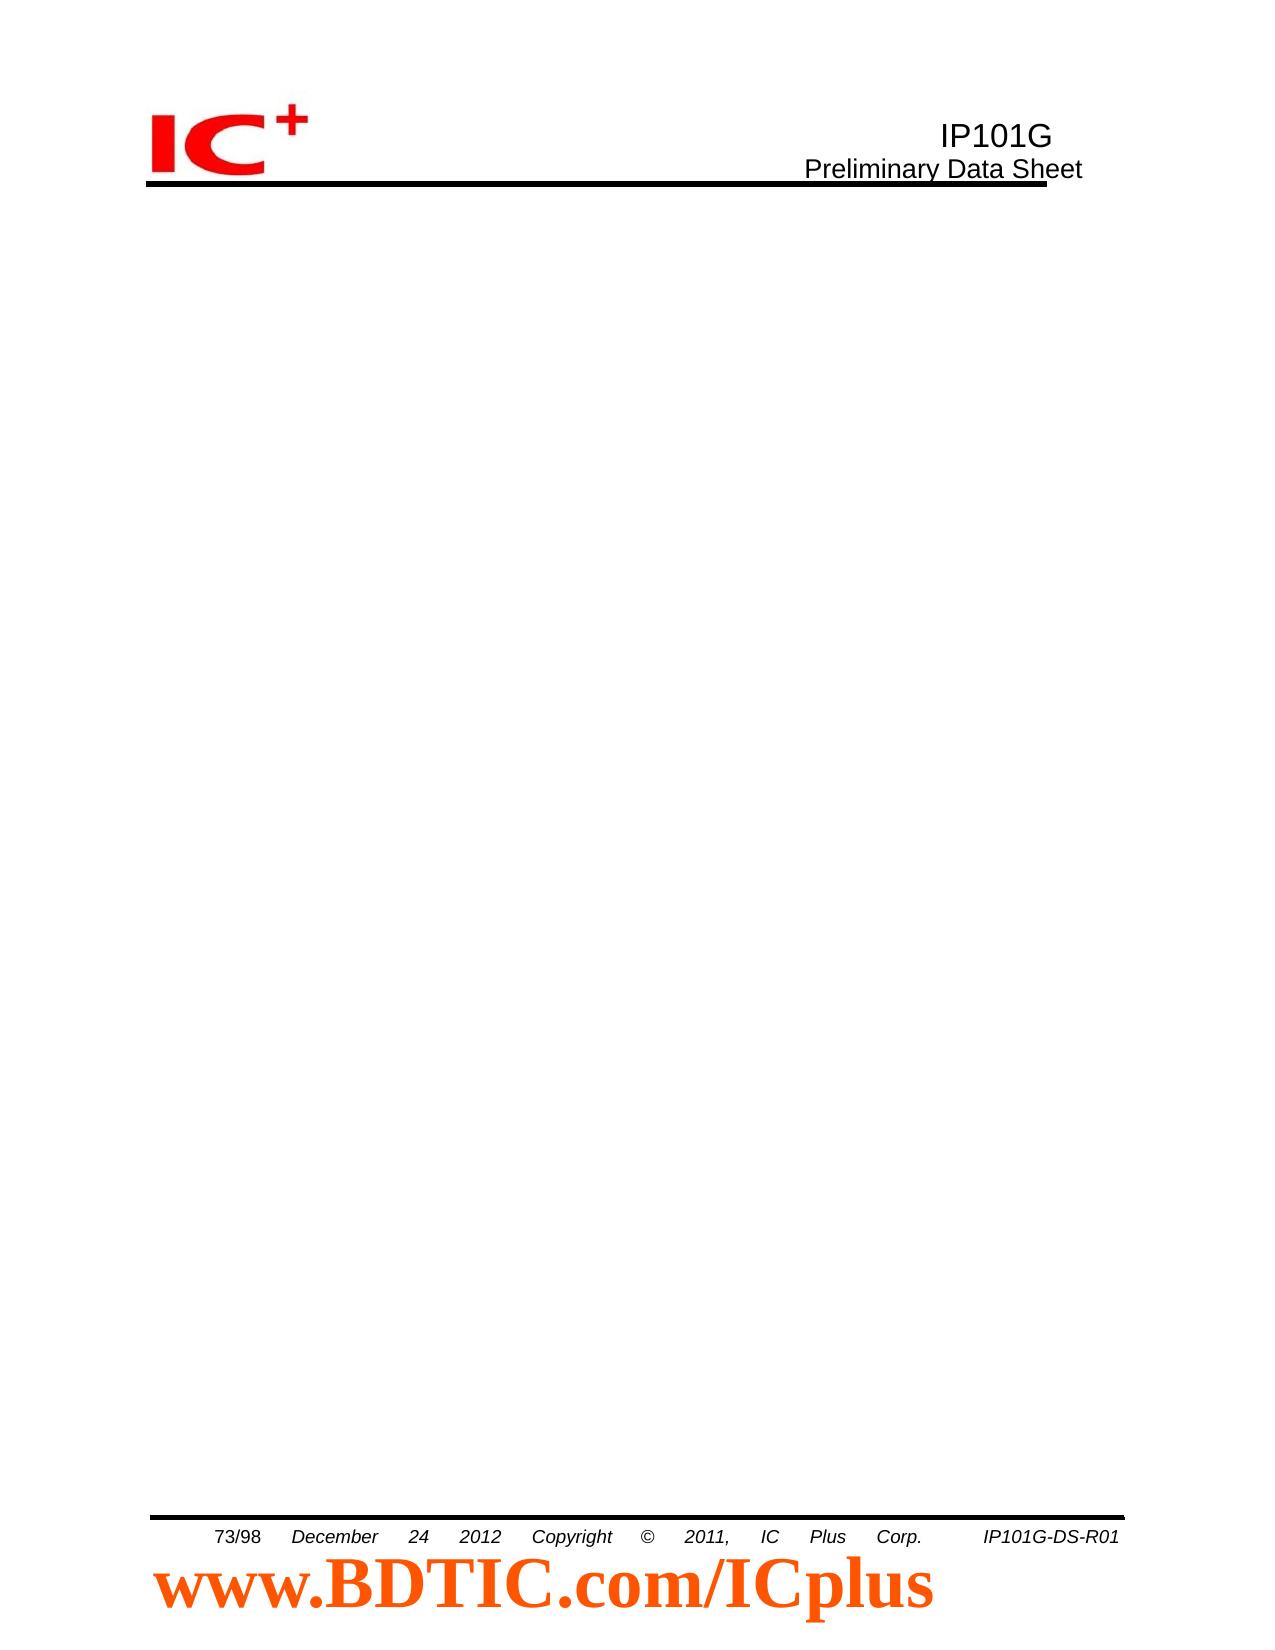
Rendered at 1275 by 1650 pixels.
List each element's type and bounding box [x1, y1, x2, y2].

picture [116, 75, 328, 182]
